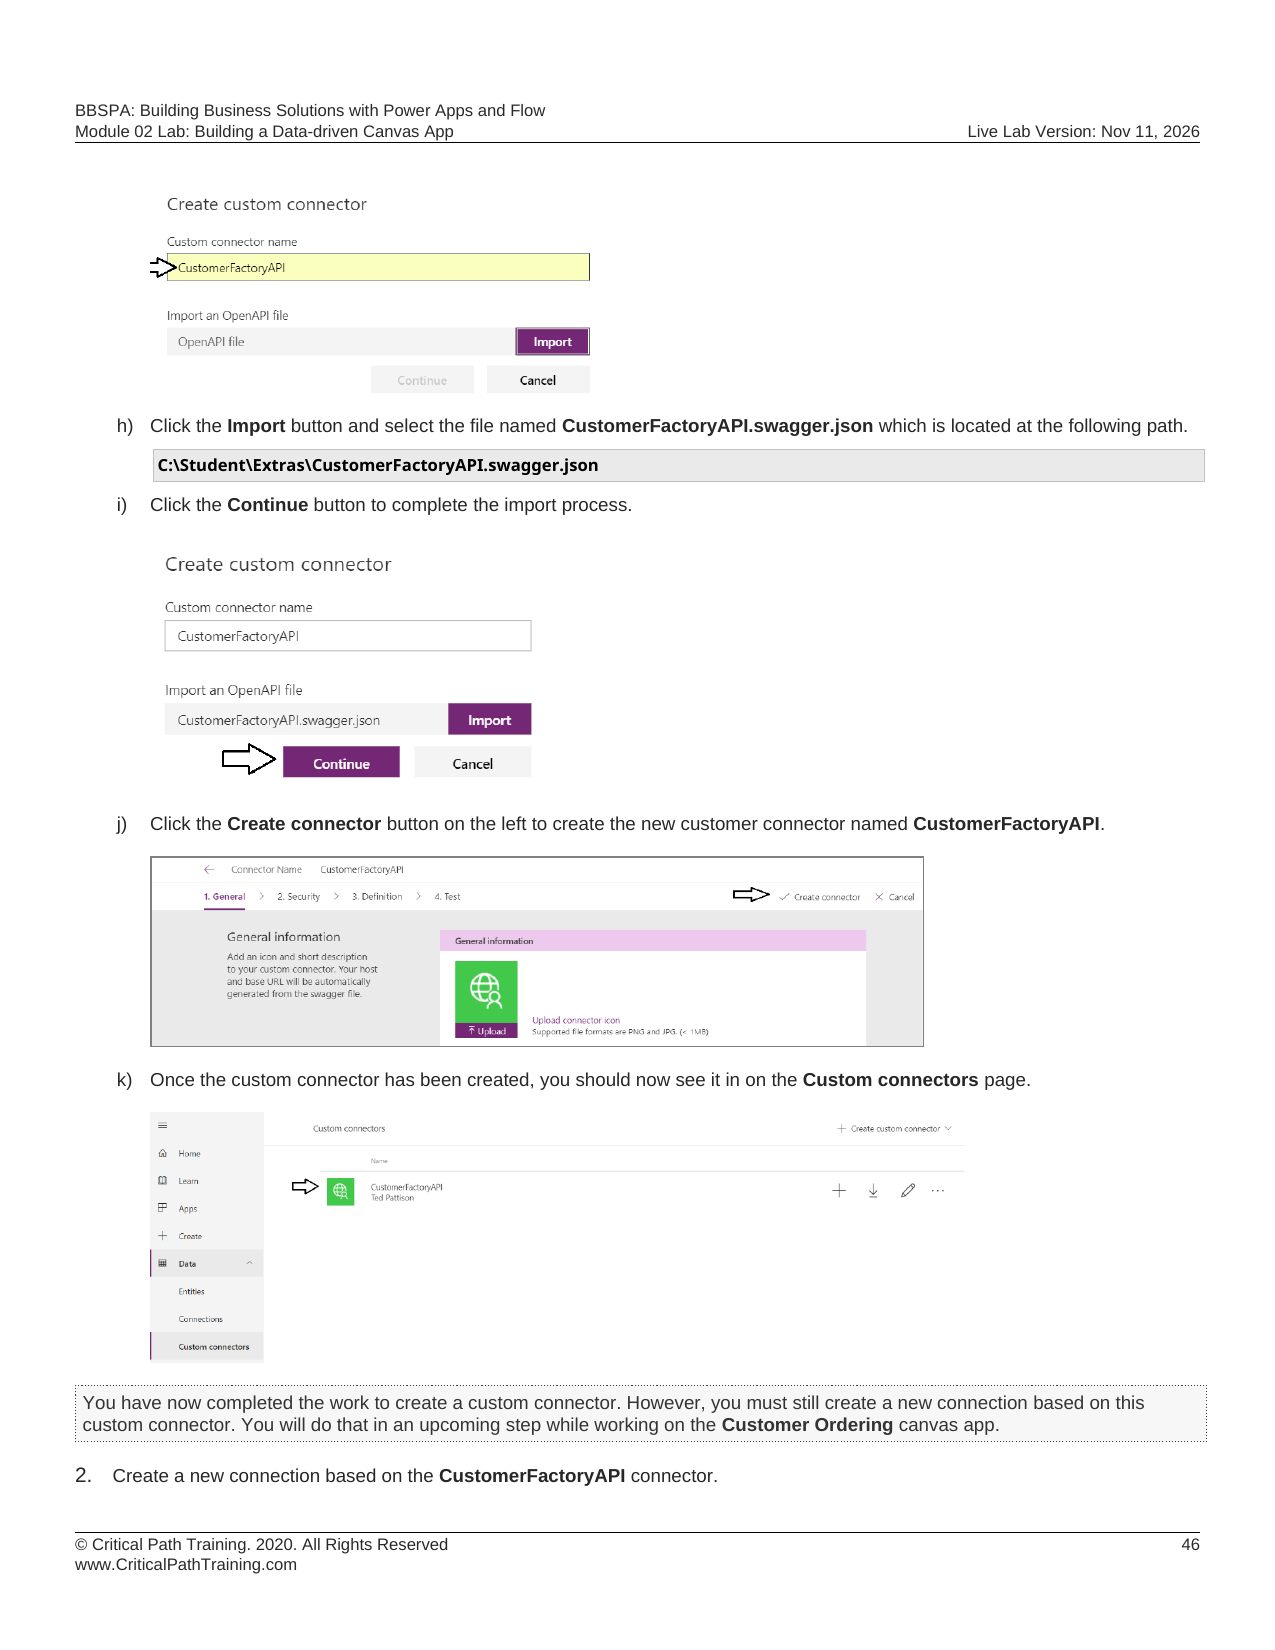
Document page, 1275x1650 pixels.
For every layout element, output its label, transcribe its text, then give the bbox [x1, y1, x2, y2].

picture [150, 537, 543, 791]
text C:\Student\Extras\CustomerFactoryAPI.swagger.json [154, 450, 1204, 481]
text You have now completed the work to create a custom connector. However, you must still create a new connection based on this custom connector. You will do that in an upcoming step while working on the Customer Ordering canvas app. [75, 1385, 1207, 1442]
picture [152, 858, 923, 1046]
text Create a new connection based on the CustomerFactoryAPI connector. [75, 1463, 1200, 1487]
text Click the Import button and select the file named CustomerFactoryAPI.swagger.json which is located at the following path. [117, 415, 1200, 437]
text Click the Create connector button on the left to create the new customer connector named CustomerFactoryAPI. [117, 812, 1200, 834]
text Once the custom connector has been created, you should now see it in on the Custom connectors page. [117, 1069, 1200, 1091]
text Click the Continue button to complete the import process. [117, 494, 1200, 516]
picture [150, 1112, 966, 1363]
picture [150, 177, 600, 394]
